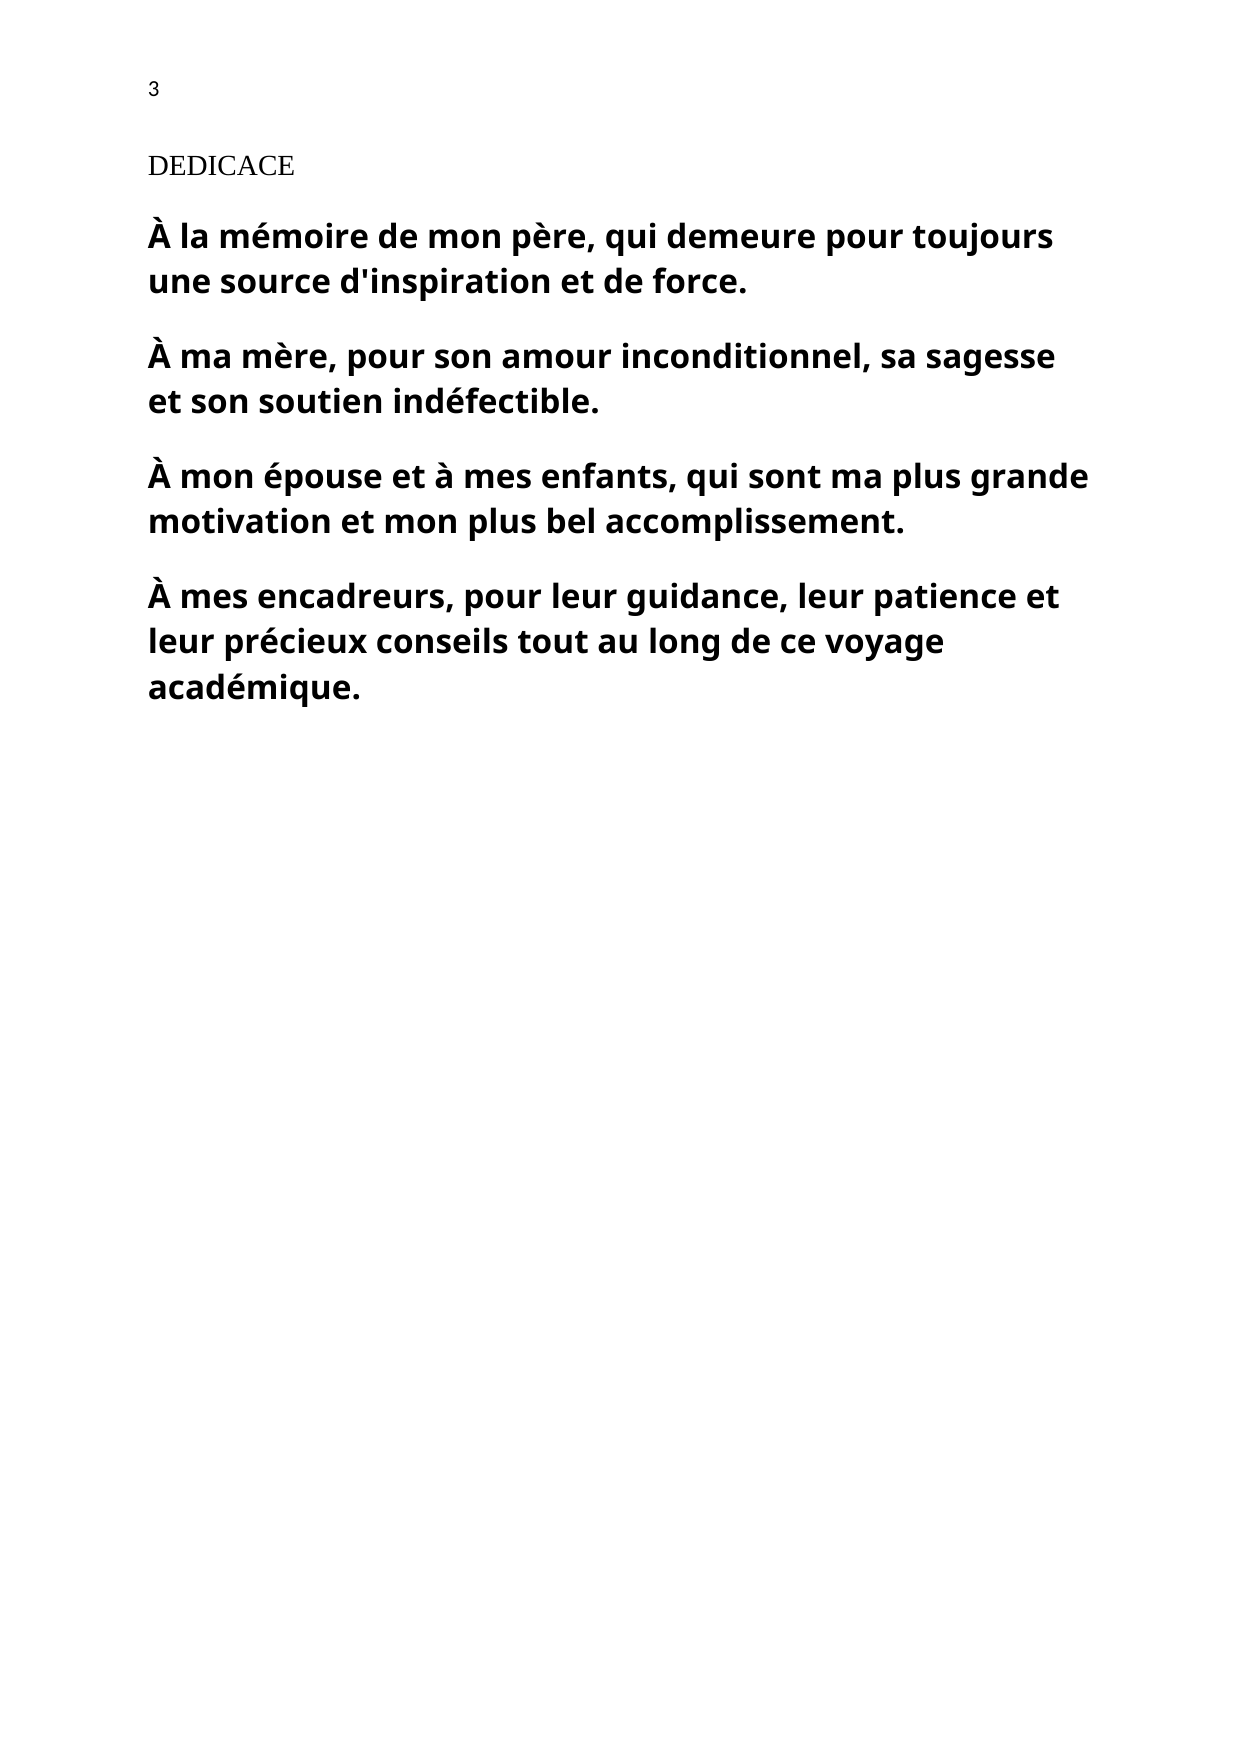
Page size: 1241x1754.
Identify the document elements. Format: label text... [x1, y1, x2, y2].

text DEDICACE [148, 148, 1093, 181]
text À la mémoire de mon père, qui demeure pour toujours une source d'inspiration et de force. [148, 213, 1093, 304]
text À mes encadreurs, pour leur guidance, leur patience et leur précieux conseils tout au long de ce voyage académique. [148, 573, 1093, 709]
text À mon épouse et à mes enfants, qui sont ma plus grande motivation et mon plus bel accomplissement. [148, 453, 1093, 544]
text À ma mère, pour son amour inconditionnel, sa sagesse et son soutien indéfectible. [148, 333, 1093, 424]
